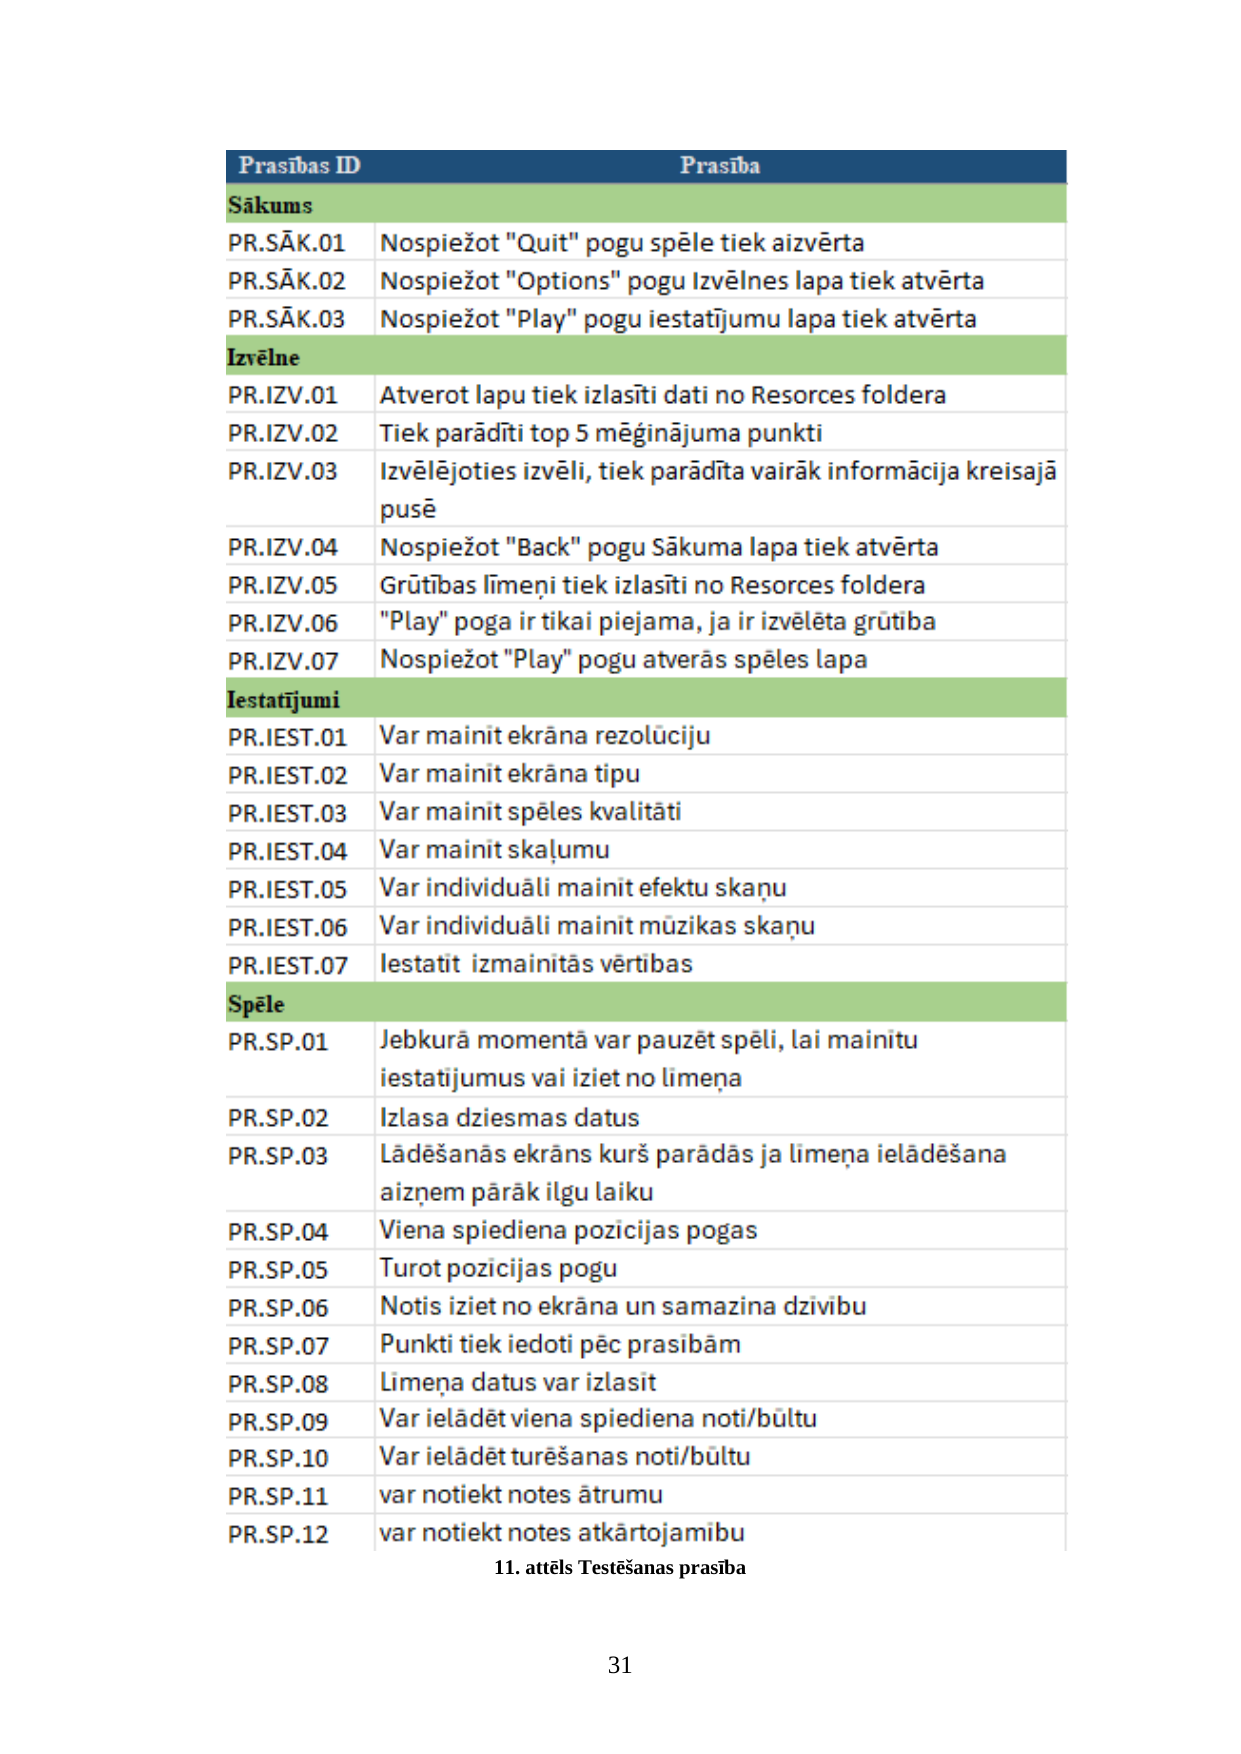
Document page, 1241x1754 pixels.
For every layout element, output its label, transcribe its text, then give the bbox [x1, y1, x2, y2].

picture [226, 150, 1069, 1551]
